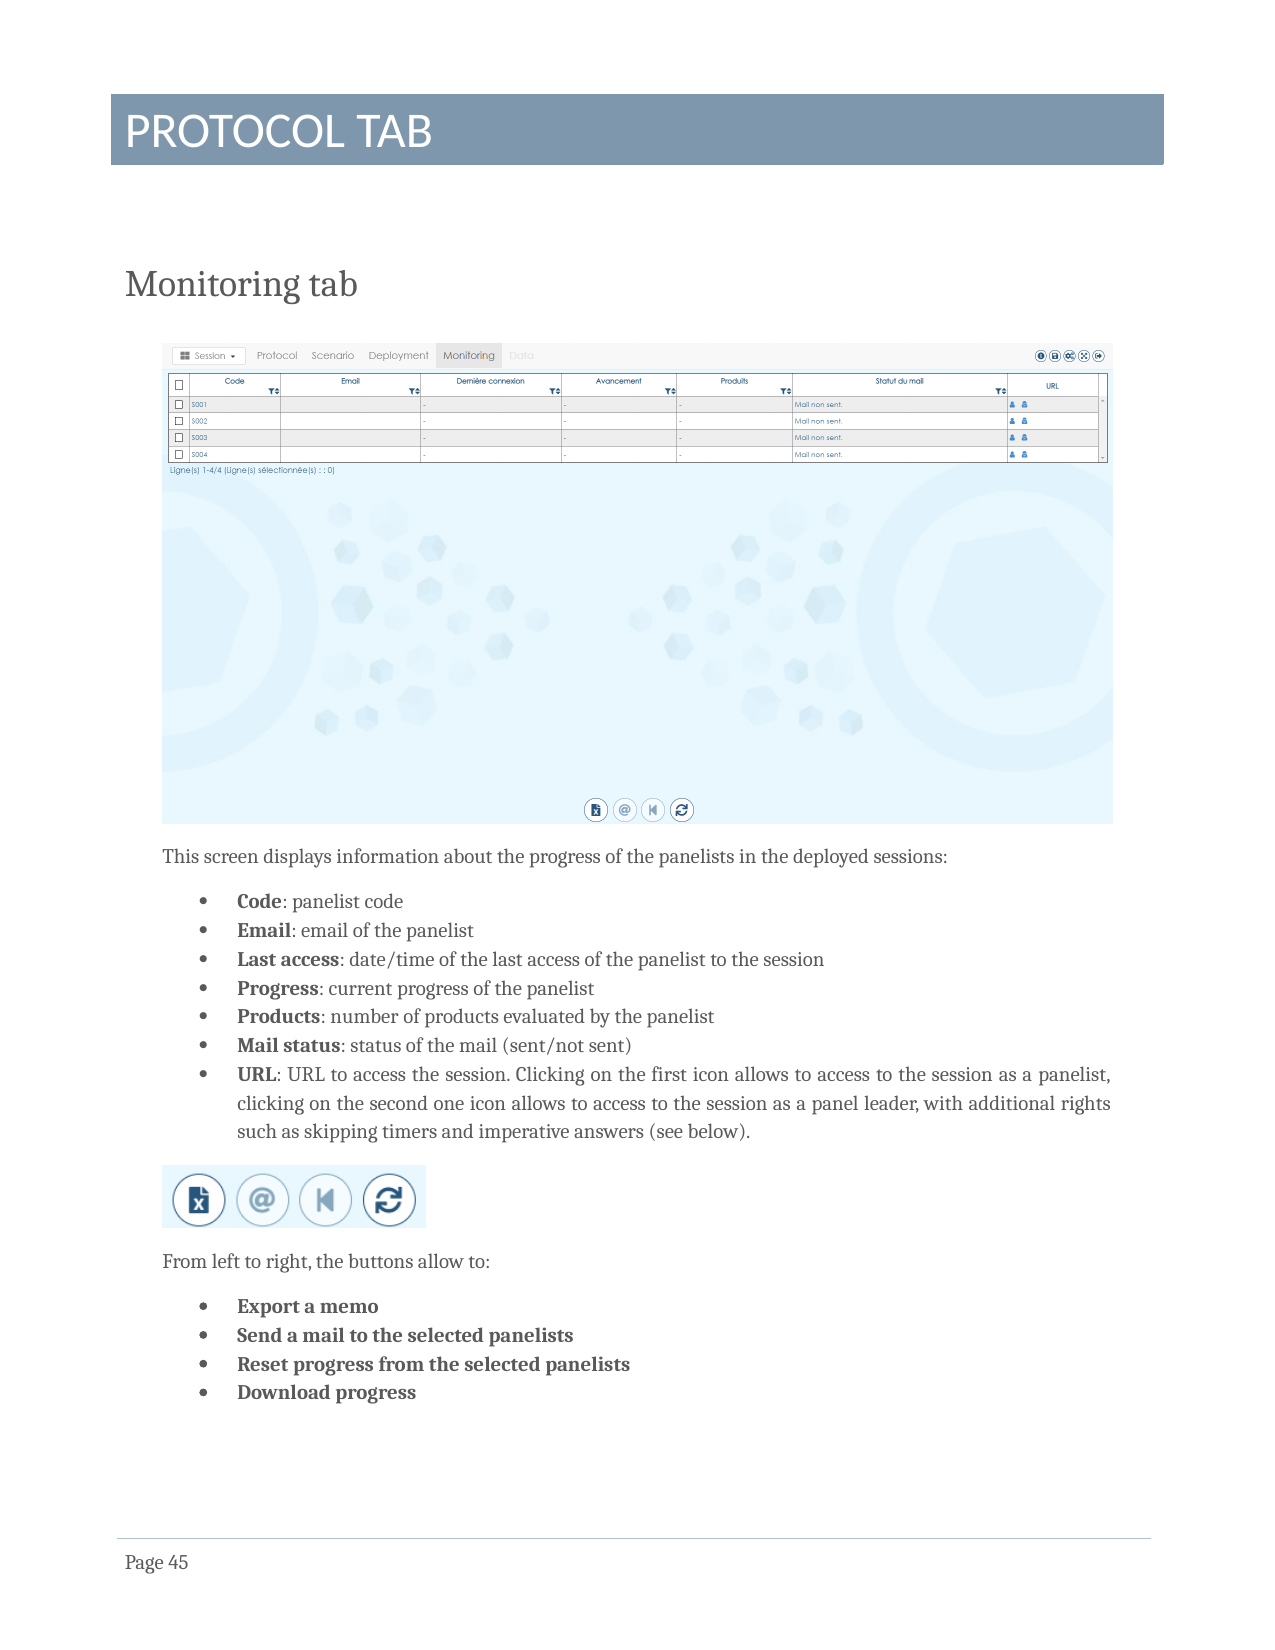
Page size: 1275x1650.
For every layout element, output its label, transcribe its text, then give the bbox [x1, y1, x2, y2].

list Products: number of products evaluated by the panelist [199, 1005, 1113, 1029]
list Send a mail to the selected panelists [199, 1323, 1113, 1347]
list Download progress [199, 1381, 1113, 1405]
subtitle Monitoring tab [124, 262, 1151, 306]
text This screen displays information about the progress of the panelists in the deployed sessions: [162, 844, 1113, 868]
picture [162, 343, 1113, 824]
list Last access: date/time of the last access of the panelist to the session [199, 947, 1113, 971]
list Mail status: status of the mail (sent/not sent) [199, 1034, 1113, 1058]
list Export a memo [199, 1295, 1113, 1319]
list Reset progress from the selected panelists [199, 1352, 1113, 1376]
list URL: URL to access the session. Clicking on the first icon allows to access to the session as a panelist, clicking on the second one icon allows to access to the session as a panel leader, with additional rights such as skipping timers and imperative answers (see below). [199, 1062, 1113, 1144]
picture [162, 1165, 426, 1228]
list Code: panelist code [199, 890, 1113, 914]
list Email: email of the panelist [199, 919, 1113, 943]
text From left to right, the buttons allow to: [162, 1249, 1113, 1273]
list Progress: current progress of the panelist [199, 976, 1113, 1000]
